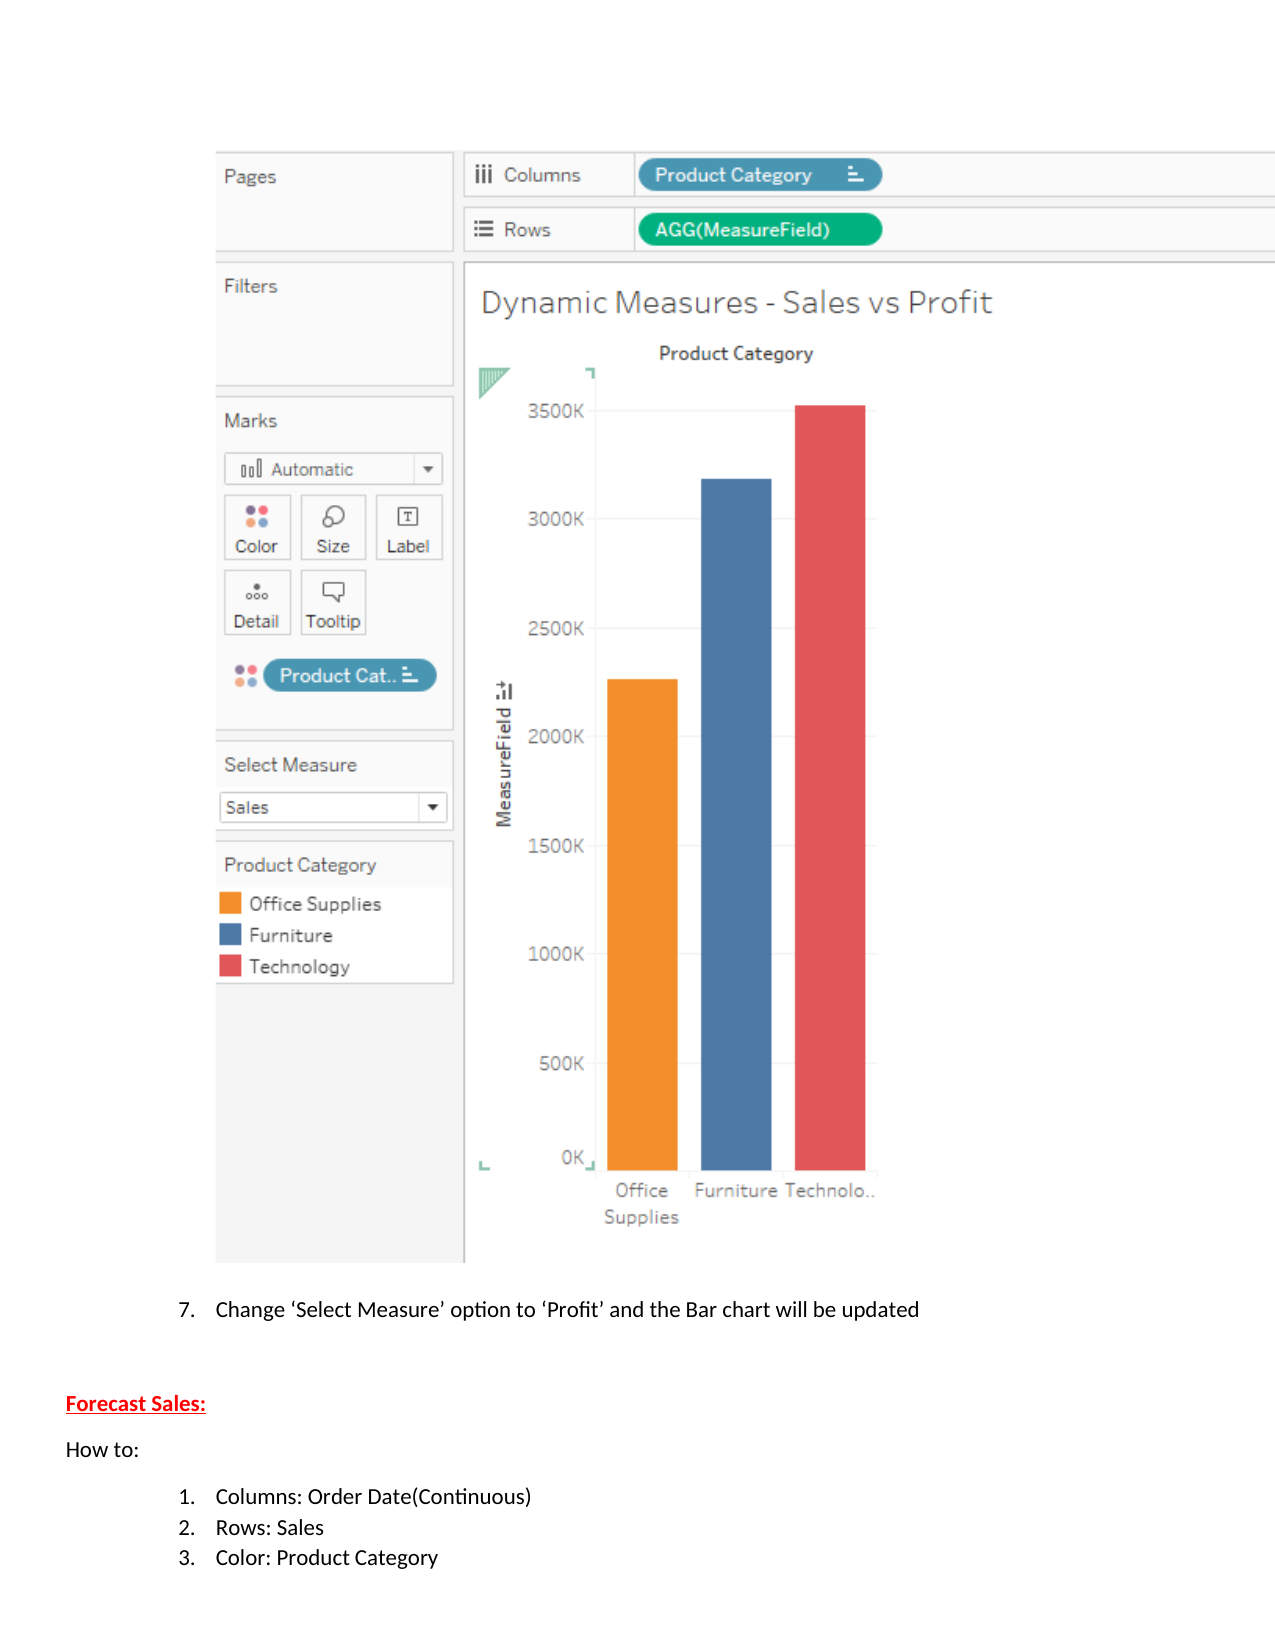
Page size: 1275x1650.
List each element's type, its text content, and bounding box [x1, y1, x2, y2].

list Color: Product Category [178, 1543, 1191, 1571]
text Forecast Sales: [66, 1389, 1191, 1417]
text How to: [66, 1436, 1191, 1463]
picture [215, 150, 1275, 1263]
list Columns: Order Date(Continuous) [178, 1482, 1191, 1510]
list Rows: Sales [178, 1513, 1191, 1541]
list Change ‘Select Measure’ option to ‘Profit’ and the Bar chart will be updated [178, 1295, 1191, 1323]
